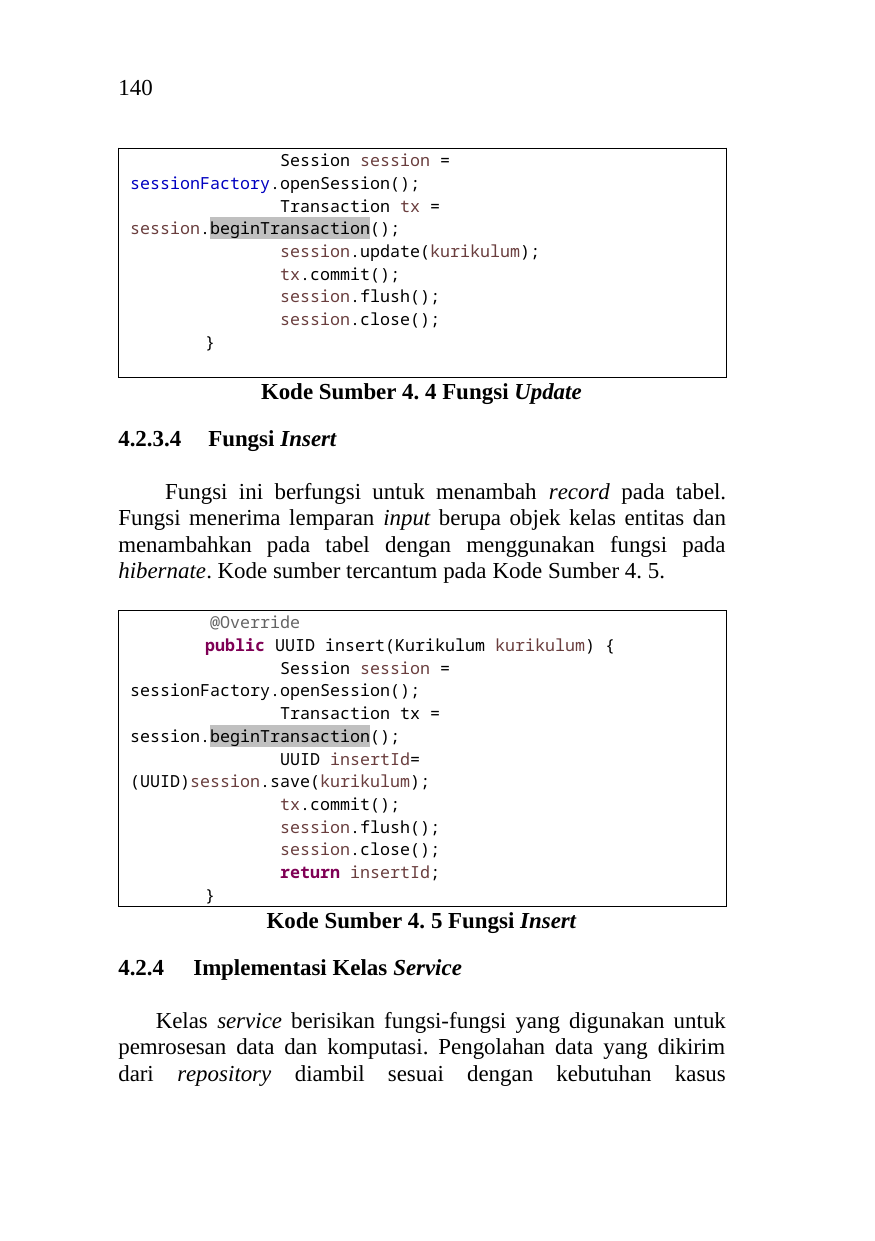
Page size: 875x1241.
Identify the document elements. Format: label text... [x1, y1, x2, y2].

text Kode Sumber 4. 4 Fungsi Update [118, 378, 726, 404]
text Fungsi ini berfungsi untuk menambah record pada tabel. Fungsi menerima lemparan input berupa objek kelas entitas dan menambahkan pada tabel dengan menggunakan fungsi pada hibernate. Kode sumber tercantum pada Kode Sumber 4. 5. [118, 478, 726, 583]
subtitle Implementasi Kelas Service [118, 954, 726, 981]
table_header @Override public UUID insert(Kurikulum kurikulum) { Session session = sessionFactory.openSession(); Transaction tx = session.beginTransaction(); UUID insertId= (UUID)session.save(kurikulum); tx.commit(); session.flush(); session.close(); return insertId; } [119, 611, 726, 906]
subtitle Fungsi Insert [118, 425, 726, 452]
text Kode Sumber 4. 5 Fungsi Insert [118, 907, 726, 933]
